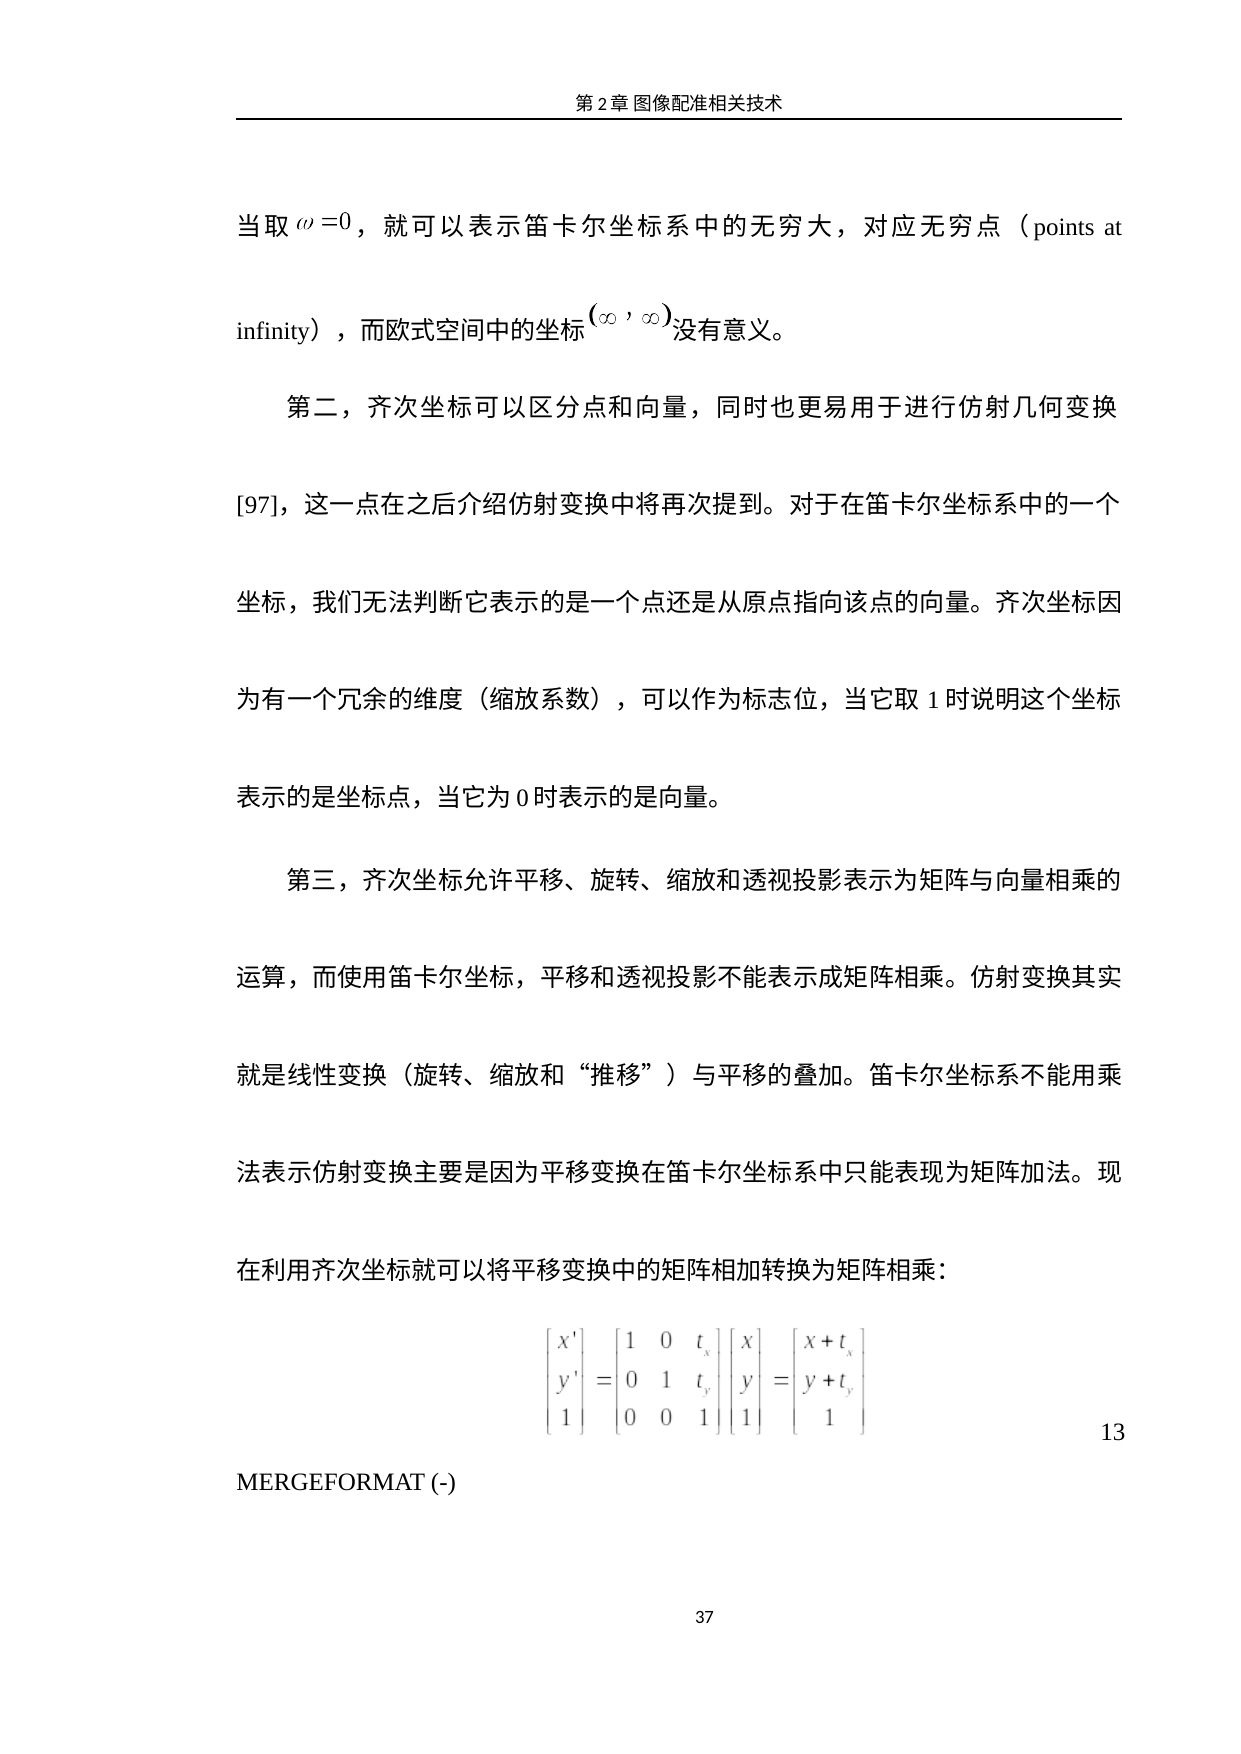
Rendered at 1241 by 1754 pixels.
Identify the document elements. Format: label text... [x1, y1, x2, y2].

text 第三，齐次坐标允许平移、旋转、缩放和透视投影表示为矩阵与向量相乘的运算，而使用笛卡尔坐标，平移和透视投影不能表示成矩阵相乘。仿射变换其实就是线性变换（旋转、缩放和“推移”）与平移的叠加。笛卡尔坐标系不能用乘法表示仿射变换主要是因为平移变换在笛卡尔坐标系中只能表现为矩阵加法。现在利用齐次坐标就可以将平移变换中的矩阵相加转换为矩阵相乘： [236, 846, 1122, 1301]
text 第二，齐次坐标可以区分点和向量，同时也更易用于进行仿射几何变换[97]，这一点在之后介绍仿射变换中将再次提到。对于在笛卡尔坐标系中的一个坐标，我们无法判断它表示的是一个点还是从原点指向该点的向量。齐次坐标因为有一个冗余的维度（缩放系数），可以作为标志位，当它取1时说明这个坐标表示的是坐标点，当它为0时表示的是向量。 [236, 373, 1122, 828]
